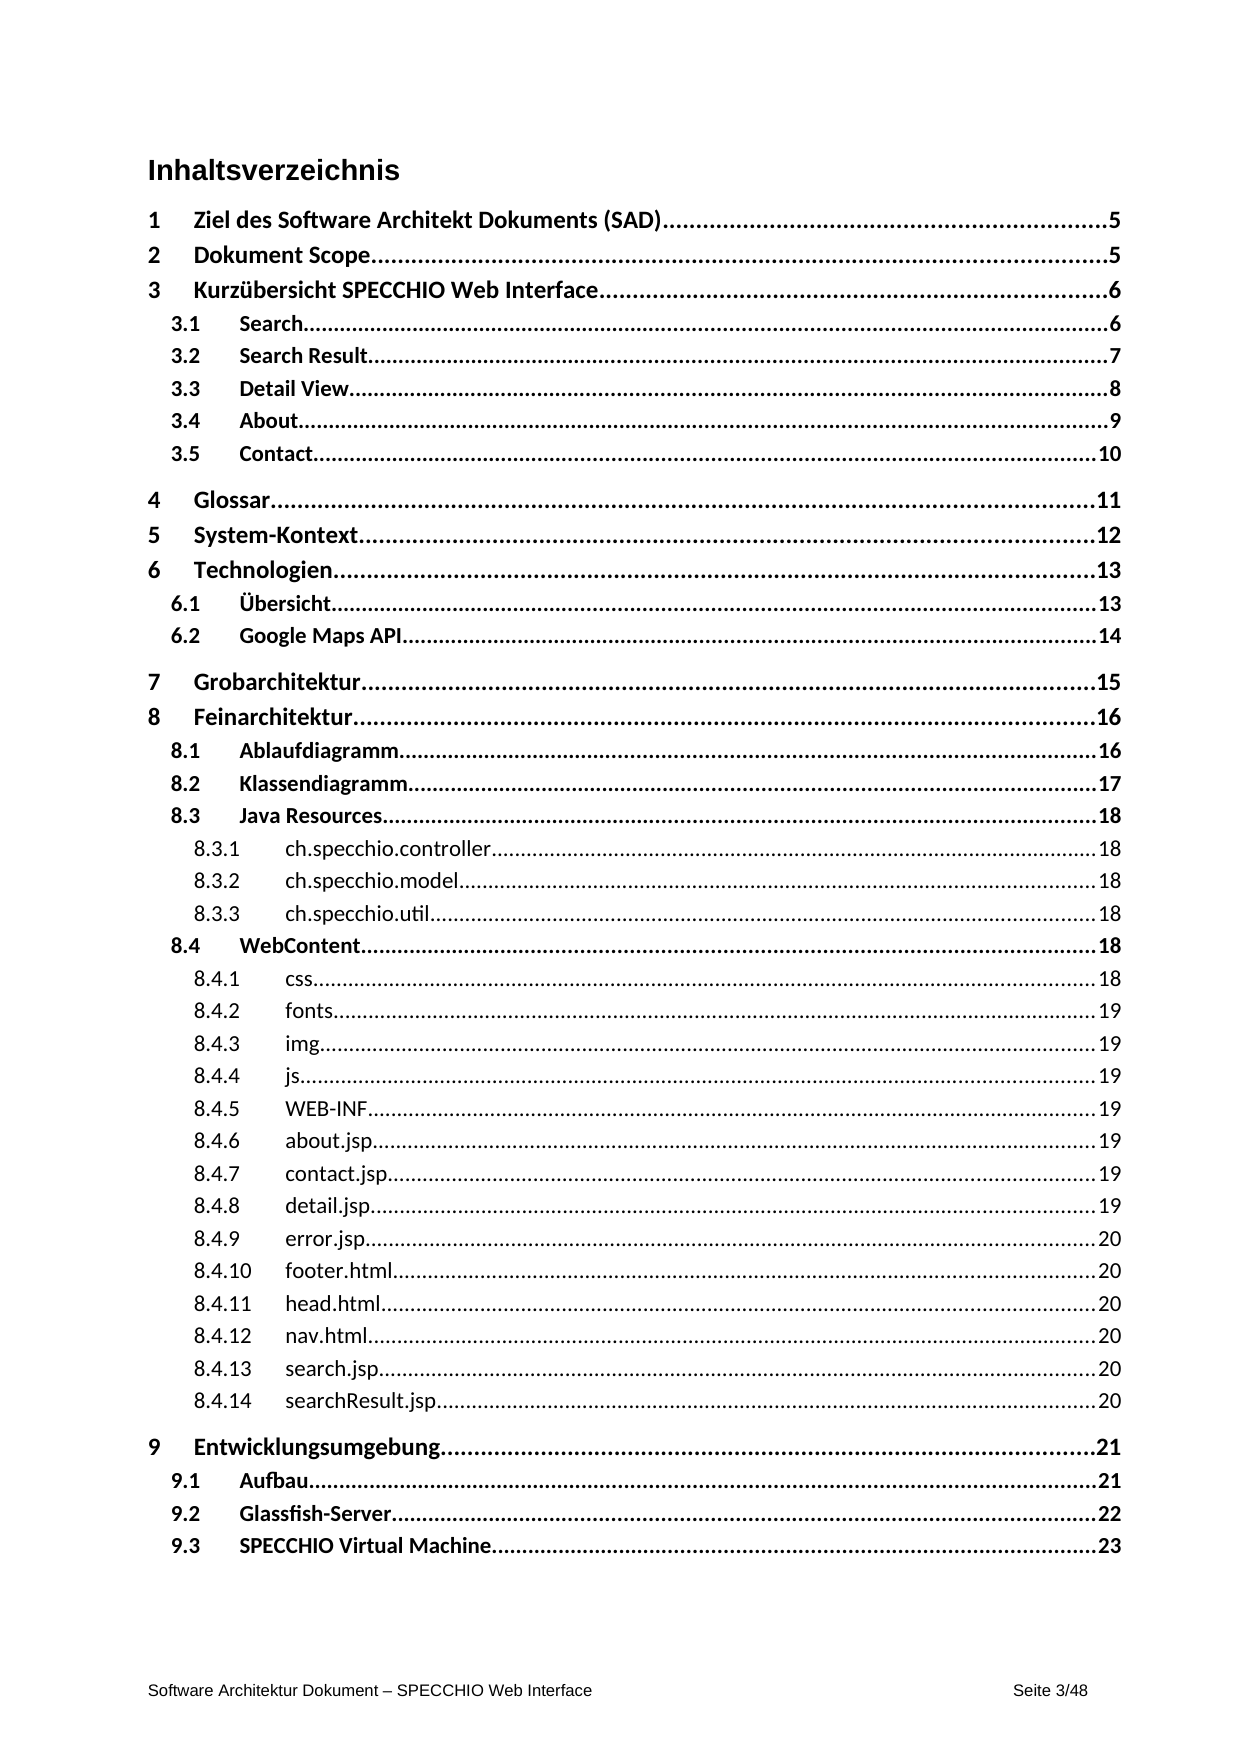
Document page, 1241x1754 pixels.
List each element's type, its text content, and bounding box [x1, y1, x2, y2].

text 8.4.1 css 18 [193, 964, 1122, 992]
text 6 Technologien 13 [148, 554, 1122, 584]
text 9 Entwicklungsumgebung 21 [148, 1431, 1122, 1462]
text 8.4.6 about.jsp 19 [193, 1126, 1122, 1154]
text 8.4.14 searchResult.jsp 20 [193, 1386, 1122, 1414]
text 8.4.11 head.html 20 [193, 1289, 1122, 1317]
text 8.4.4 js 19 [193, 1061, 1122, 1089]
text 1 Ziel des Software Architekt Dokuments (SAD) 5 [148, 204, 1122, 234]
text 8.3 Java Resources 18 [171, 801, 1122, 829]
text 2 Dokument Scope 5 [148, 239, 1122, 269]
text 8.4.9 error.jsp 20 [193, 1224, 1122, 1252]
text 3 Kurzübersicht SPECCHIO Web Interface 6 [148, 274, 1122, 304]
text 3.1 Search 6 [171, 309, 1122, 337]
text 9.2 Glassfish-Server 22 [171, 1499, 1122, 1527]
text 7 Grobarchitektur 15 [148, 666, 1122, 697]
text 8.4.8 detail.jsp 19 [193, 1191, 1122, 1219]
text 8.3.1 ch.specchio.controller 18 [193, 834, 1122, 862]
text 8.3.2 ch.specchio.model 18 [193, 866, 1122, 894]
text 9.3 SPECCHIO Virtual Machine 23 [171, 1531, 1122, 1559]
text 4 Glossar 11 [148, 484, 1122, 514]
text 8.4.5 WEB-INF 19 [193, 1094, 1122, 1122]
text 8.4.10 footer.html 20 [193, 1256, 1122, 1284]
text 8.2 Klassendiagramm 17 [171, 769, 1122, 797]
text 8.3.3 ch.specchio.util 18 [193, 899, 1122, 927]
text 9.1 Aufbau 21 [171, 1466, 1122, 1494]
text 8.4.7 contact.jsp 19 [193, 1159, 1122, 1187]
text 8.4.3 img 19 [193, 1029, 1122, 1057]
text 8.4 WebContent 18 [171, 931, 1122, 959]
text 3.2 Search Result 7 [171, 341, 1122, 369]
text 8.1 Ablaufdiagramm 16 [171, 736, 1122, 764]
text 6.2 Google Maps API 14 [171, 621, 1122, 649]
text 3.4 About 9 [171, 406, 1122, 434]
text 8.4.2 fonts 19 [193, 996, 1122, 1024]
text 3.3 Detail View 8 [171, 374, 1122, 402]
text 3.5 Contact 10 [171, 439, 1122, 467]
text 6.1 Übersicht 13 [171, 589, 1122, 617]
text 5 System-Kontext 12 [148, 519, 1122, 549]
text 8.4.12 nav.html 20 [193, 1321, 1122, 1349]
title Inhaltsverzeichnis [148, 153, 1122, 186]
text 8.4.13 search.jsp 20 [193, 1354, 1122, 1382]
text 8 Feinarchitektur 16 [148, 701, 1122, 732]
